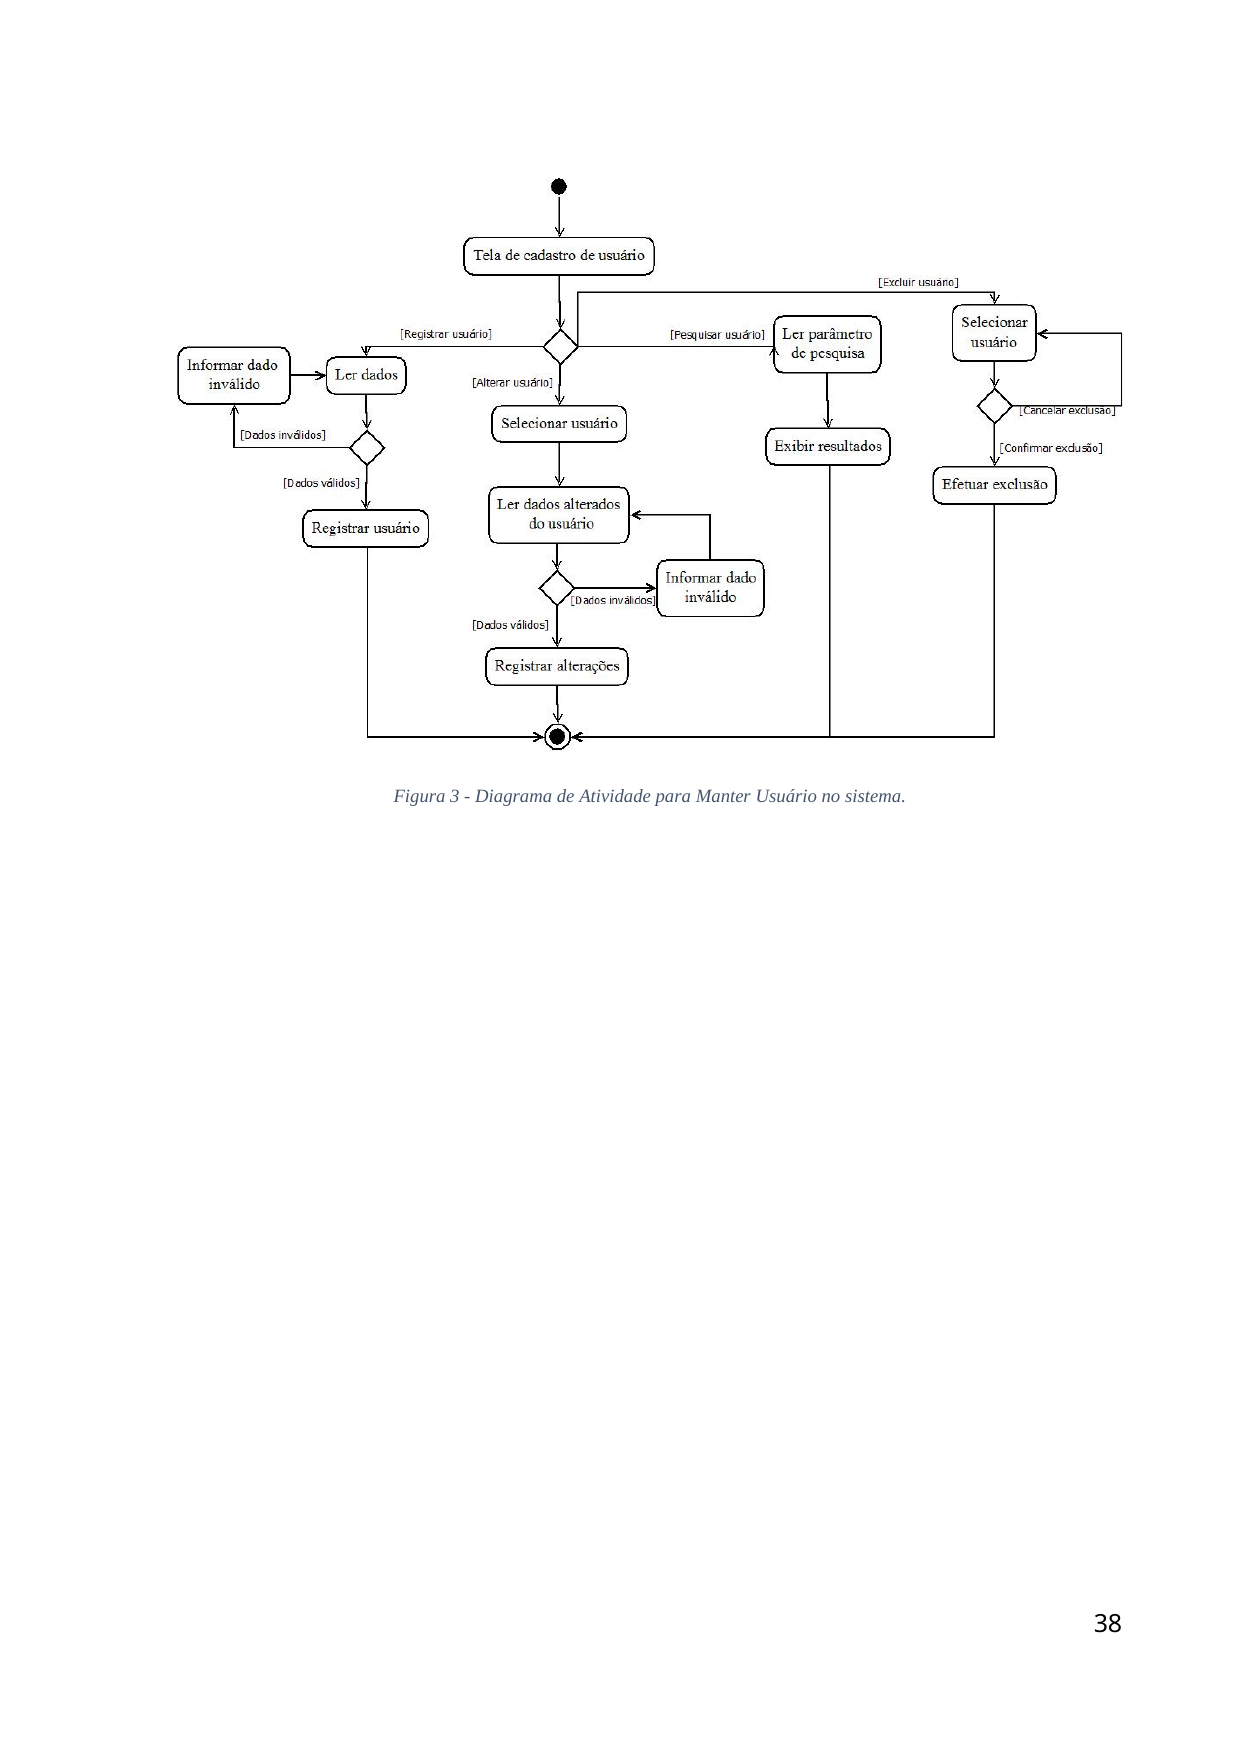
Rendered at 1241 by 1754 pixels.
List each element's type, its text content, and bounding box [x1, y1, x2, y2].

picture [177, 177, 1123, 752]
text Figura 3 - Diagrama de Atividade para Manter Usuário no sistema. [177, 785, 1122, 807]
